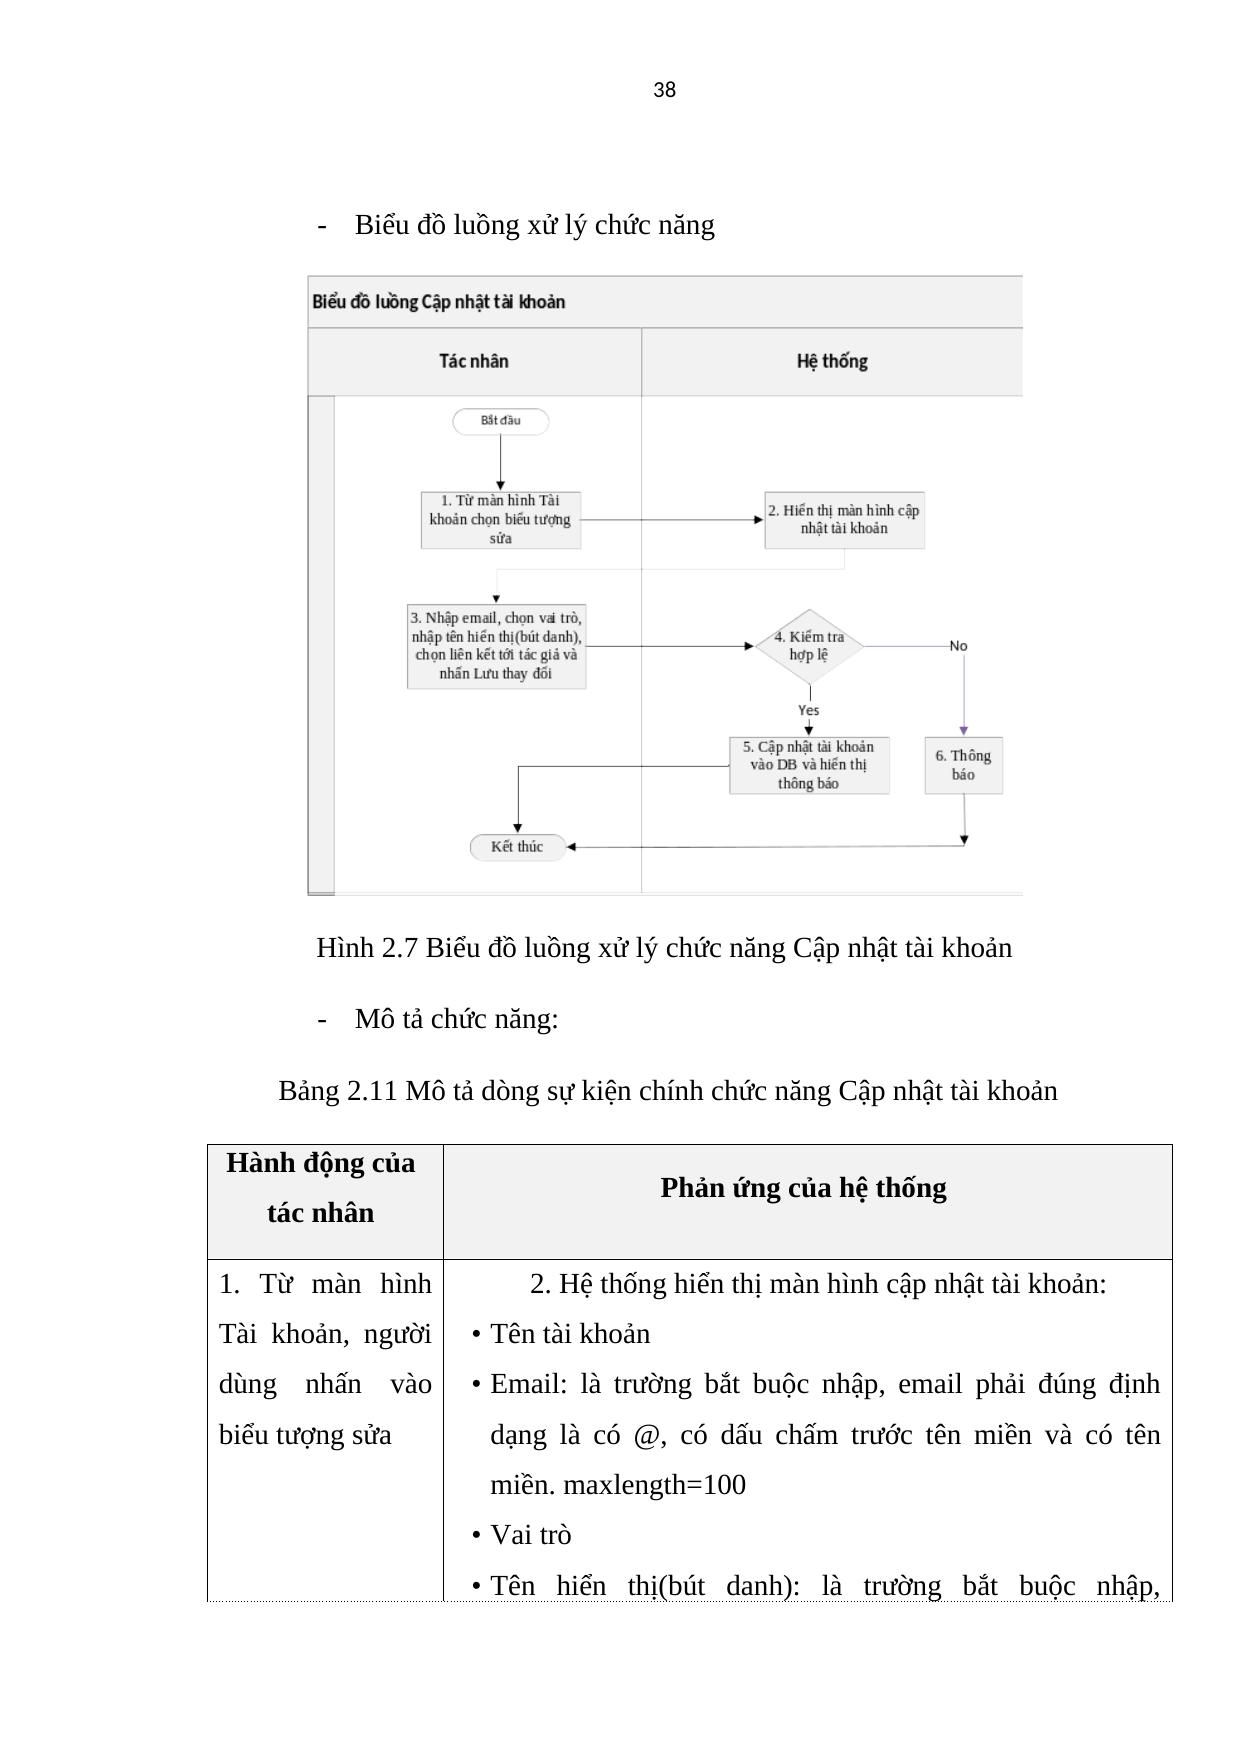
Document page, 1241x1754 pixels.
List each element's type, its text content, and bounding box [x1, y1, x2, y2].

list Mô tả chức năng: [317, 1002, 1122, 1035]
list Biểu đồ luồng xử lý chức năng [317, 207, 1122, 240]
table_header Phản ứng của hệ thống [444, 1145, 1172, 1258]
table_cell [208, 1260, 443, 1601]
table_header Hành động của tác nhân [208, 1145, 443, 1258]
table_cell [444, 1260, 1172, 1601]
